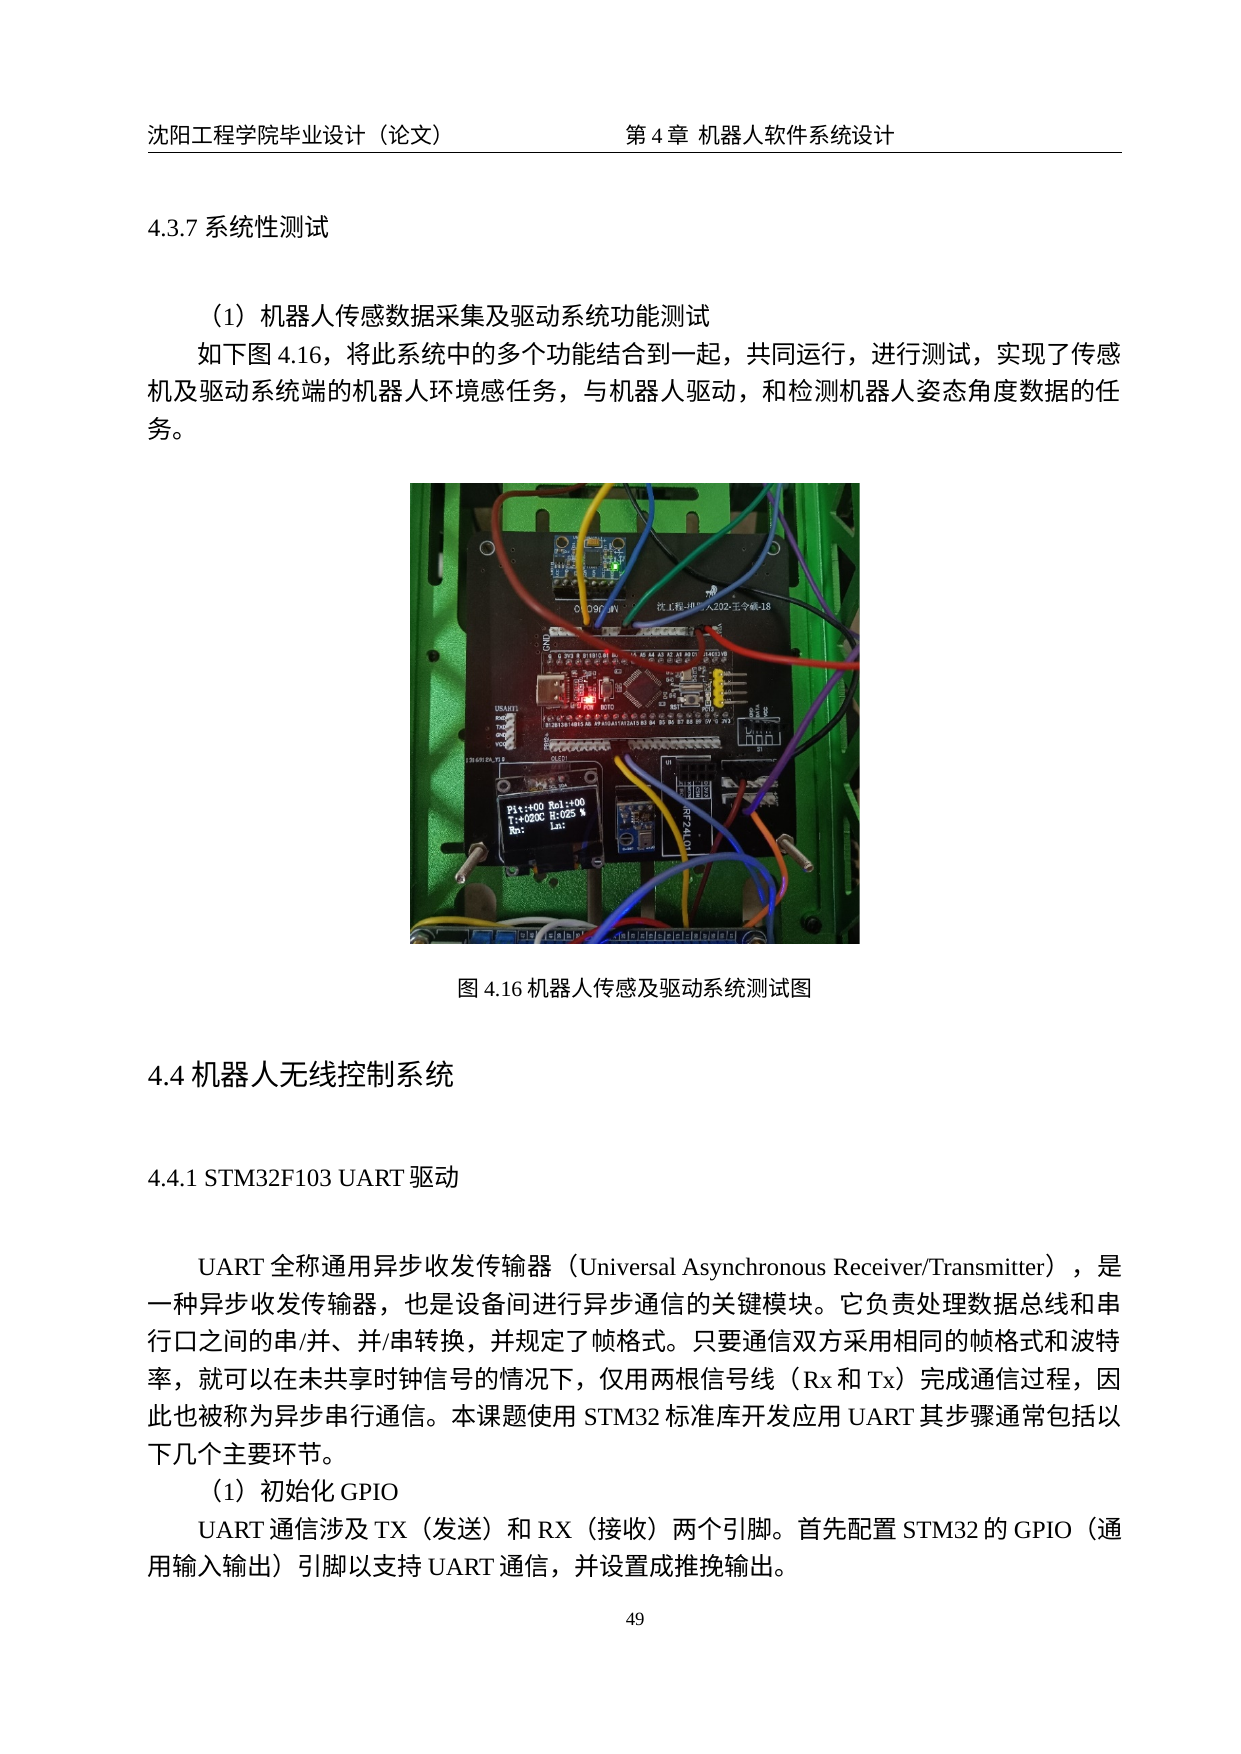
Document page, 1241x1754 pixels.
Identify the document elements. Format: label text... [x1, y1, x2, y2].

text 4.3.7 系统性测试 [148, 193, 1122, 258]
text UART通信涉及TX（发送）和RX（接收）两个引脚。首先配置STM32的GPIO（通用输入输出）引脚以支持UART通信，并设置成推挽输出。 [148, 1508, 1122, 1583]
text 4.4 机器人无线控制系统 [148, 1041, 1122, 1106]
text 4.4.1 STM32F103 UART驱动 [148, 1143, 1122, 1208]
text UART全称通用异步收发传输器（Universal Asynchronous Receiver/Transmitter），是一种异步收发传输器，也是设备间进行异步通信的关键模块。它负责处理数据总线和串行口之间的串/并、并/串转换，并规定了帧格式。只要通信双方采用相同的帧格式和波特率，就可以在未共享时钟信号的情况下，仅用两根信号线（Rx和Tx）完成通信过程，因此也被称为异步串行通信。本课题使用STM32标准库开发应用UART其步骤通常包括以下几个主要环节。 [148, 1246, 1122, 1471]
text 如下图4.16，将此系统中的多个功能结合到一起，共同运行，进行测试，实现了传感机及驱动系统端的机器人环境感任务，与机器人驱动，和检测机器人姿态角度数据的任务。 [148, 333, 1122, 446]
picture [410, 483, 860, 944]
text （1）机器人传感数据采集及驱动系统功能测试 [148, 296, 1122, 333]
text （1）初始化GPIO [148, 1471, 1122, 1508]
text 图4.16 机器人传感及驱动系统测试图 [148, 971, 1122, 1003]
